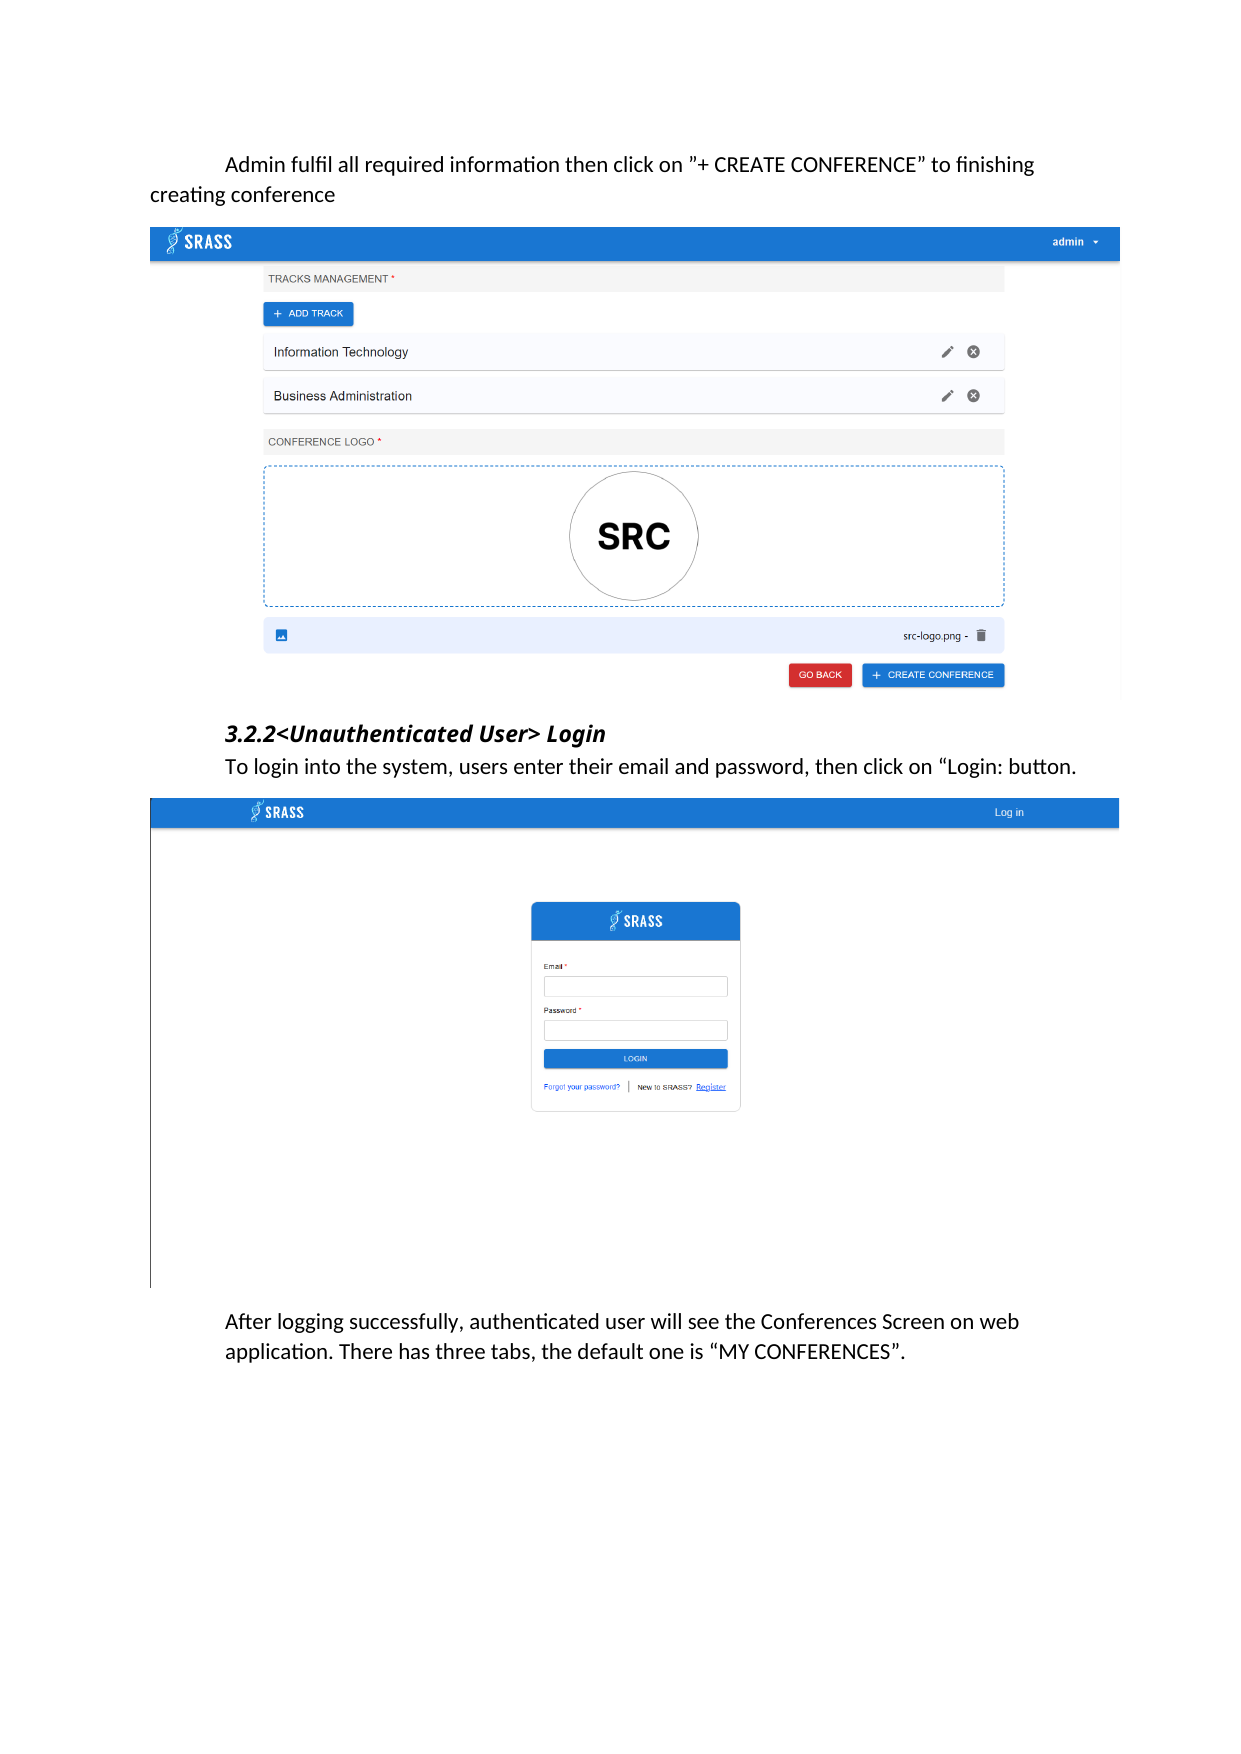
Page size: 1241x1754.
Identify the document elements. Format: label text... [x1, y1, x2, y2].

text After logging successfully, authenticated user will see the Conferences Screen on web application. There has three tabs, the default one is “MY CONFERENCES”. [150, 1307, 1093, 1365]
text To login into the system, users enter their email and password, then click on “Login: button. [150, 752, 1093, 780]
picture [150, 798, 1120, 1288]
picture [150, 227, 1122, 700]
text Admin fulfil all required information then click on ”+ CREATE CONFERENCE” to finishing creating conference [150, 150, 1093, 208]
subtitle 3.2.2<Unauthenticated User> Login [150, 718, 1093, 749]
